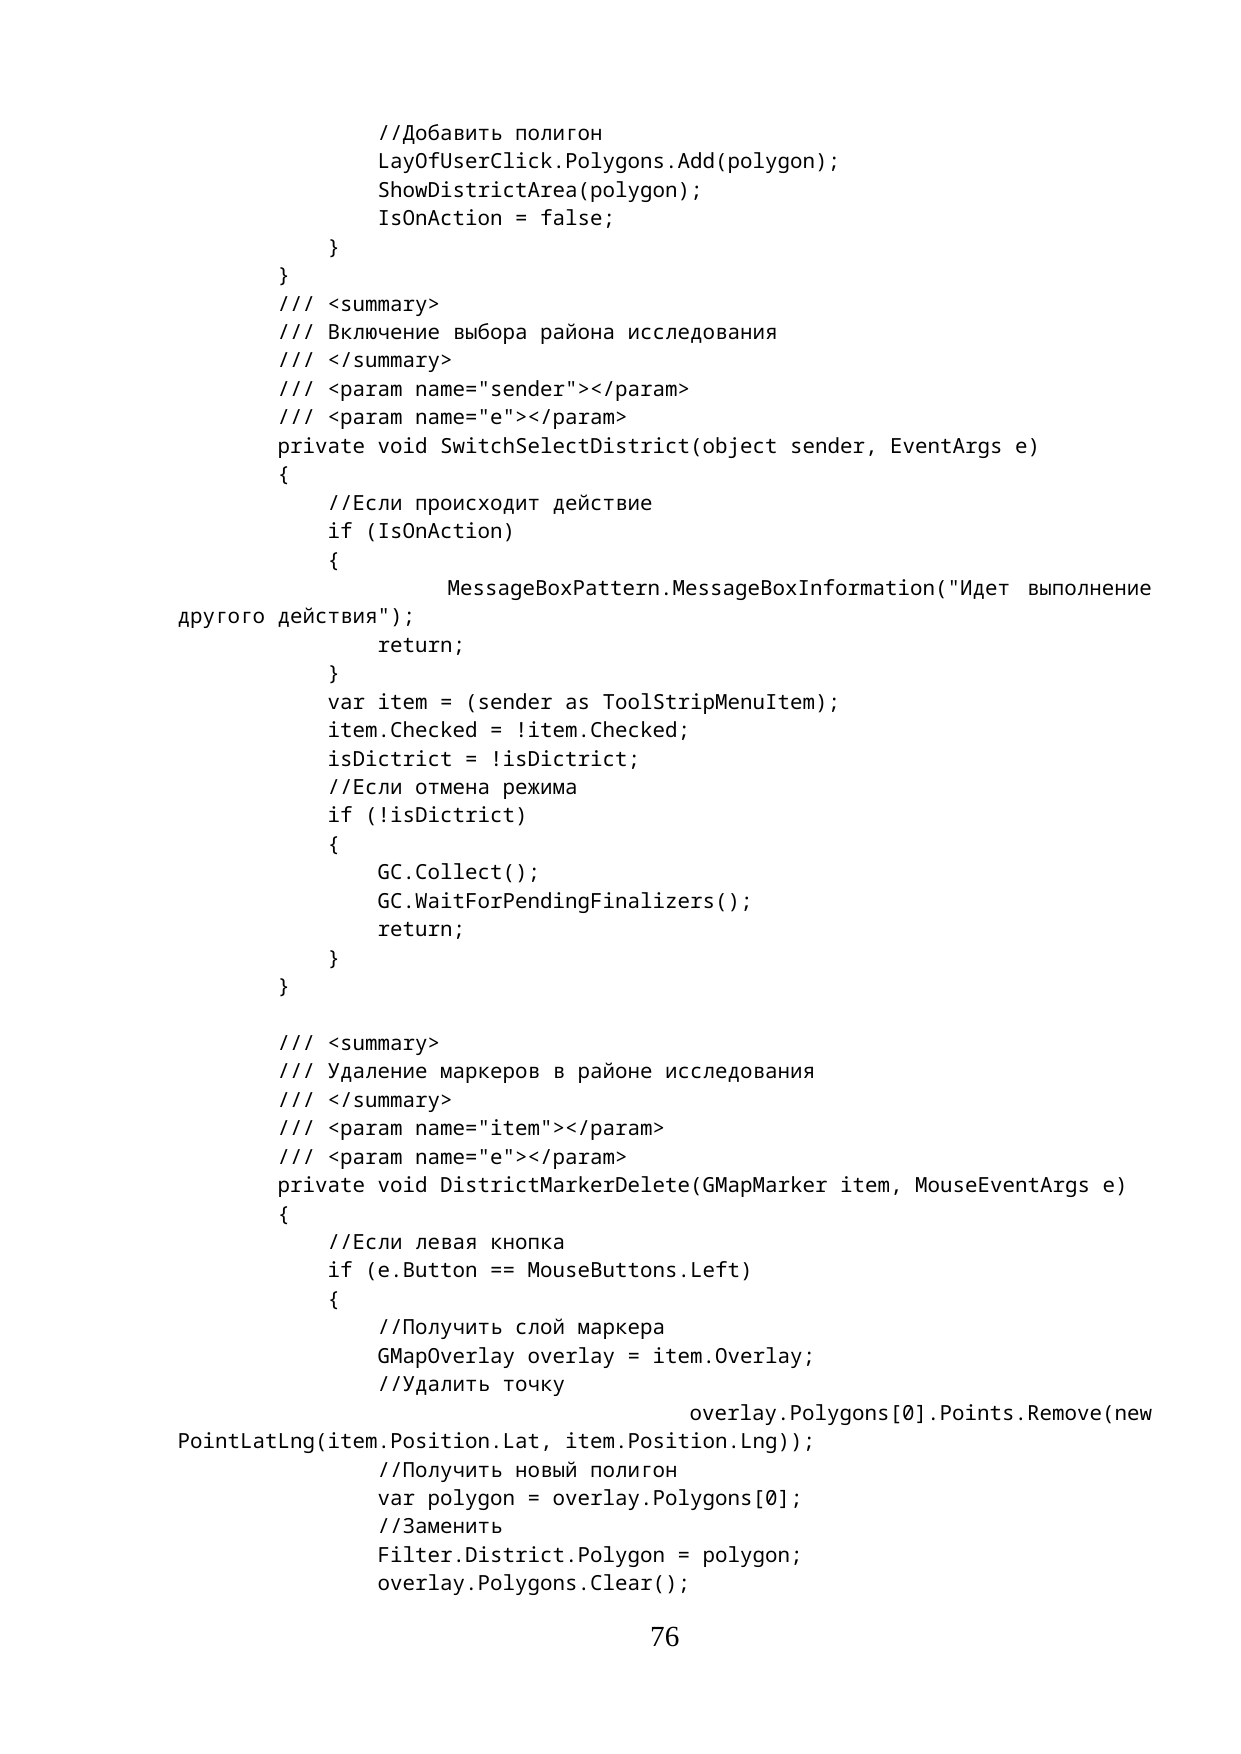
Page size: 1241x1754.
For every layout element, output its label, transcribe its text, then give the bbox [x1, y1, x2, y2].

text //Удалить точку [177, 1369, 1152, 1398]
text /// <param name="item"></param> [177, 1113, 1152, 1142]
text /// <param name="e"></param> [177, 402, 1152, 431]
text /// Включение выбора района исследования [177, 317, 1152, 346]
text return; [177, 914, 1152, 943]
text if (!isDictrict) [177, 801, 1152, 829]
text Filter.District.Polygon = polygon; [177, 1540, 1152, 1568]
text } [177, 943, 1152, 971]
text } [177, 260, 1152, 289]
text { [177, 1284, 1152, 1312]
text GMapOverlay overlay = item.Overlay; [177, 1341, 1152, 1369]
text private void DistrictMarkerDelete(GMapMarker item, MouseEventArgs e) [177, 1170, 1152, 1199]
text /// </summary> [177, 1085, 1152, 1113]
text //Если левая кнопка [177, 1227, 1152, 1256]
text } [177, 232, 1152, 260]
text var polygon = overlay.Polygons[0]; [177, 1483, 1152, 1512]
text } [177, 971, 1152, 1000]
text //Если отмена режима [177, 772, 1152, 801]
text //Получить новый полигон [177, 1455, 1152, 1483]
text overlay.Polygons[0].Points.Remove(new PointLatLng(item.Position.Lat, item.Position.Lng)); [177, 1398, 1152, 1455]
text var item = (sender as ToolStripMenuItem); [177, 687, 1152, 715]
text { [177, 1199, 1152, 1227]
text /// <summary> [177, 1028, 1152, 1057]
text } [177, 658, 1152, 687]
text if (e.Button == MouseButtons.Left) [177, 1256, 1152, 1284]
text //Получить слой маркера [177, 1312, 1152, 1341]
text //Заменить [177, 1512, 1152, 1540]
text { [177, 545, 1152, 573]
text LayOfUserClick.Polygons.Add(polygon); [177, 147, 1152, 175]
text { [177, 459, 1152, 488]
text private void SwitchSelectDistrict(object sender, EventArgs e) [177, 431, 1152, 459]
text /// <summary> [177, 289, 1152, 317]
text return; [177, 630, 1152, 658]
text GC.WaitForPendingFinalizers(); [177, 886, 1152, 914]
text IsOnAction = false; [177, 203, 1152, 232]
text ShowDistrictArea(polygon); [177, 175, 1152, 203]
text isDictrict = !isDictrict; [177, 744, 1152, 772]
text /// Удаление маркеров в районе исследования [177, 1057, 1152, 1085]
text //Добавить полигон [177, 118, 1152, 147]
text if (IsOnAction) [177, 516, 1152, 545]
text overlay.Polygons.Clear(); [177, 1568, 1152, 1597]
text GC.Collect(); [177, 857, 1152, 886]
text /// </summary> [177, 346, 1152, 374]
text MessageBoxPattern.MessageBoxInformation("Идет выполнение другого действия"); [177, 573, 1152, 630]
text /// <param name="e"></param> [177, 1142, 1152, 1170]
text //Если происходит действие [177, 488, 1152, 516]
text item.Checked = !item.Checked; [177, 715, 1152, 744]
text { [177, 829, 1152, 857]
text /// <param name="sender"></param> [177, 374, 1152, 402]
